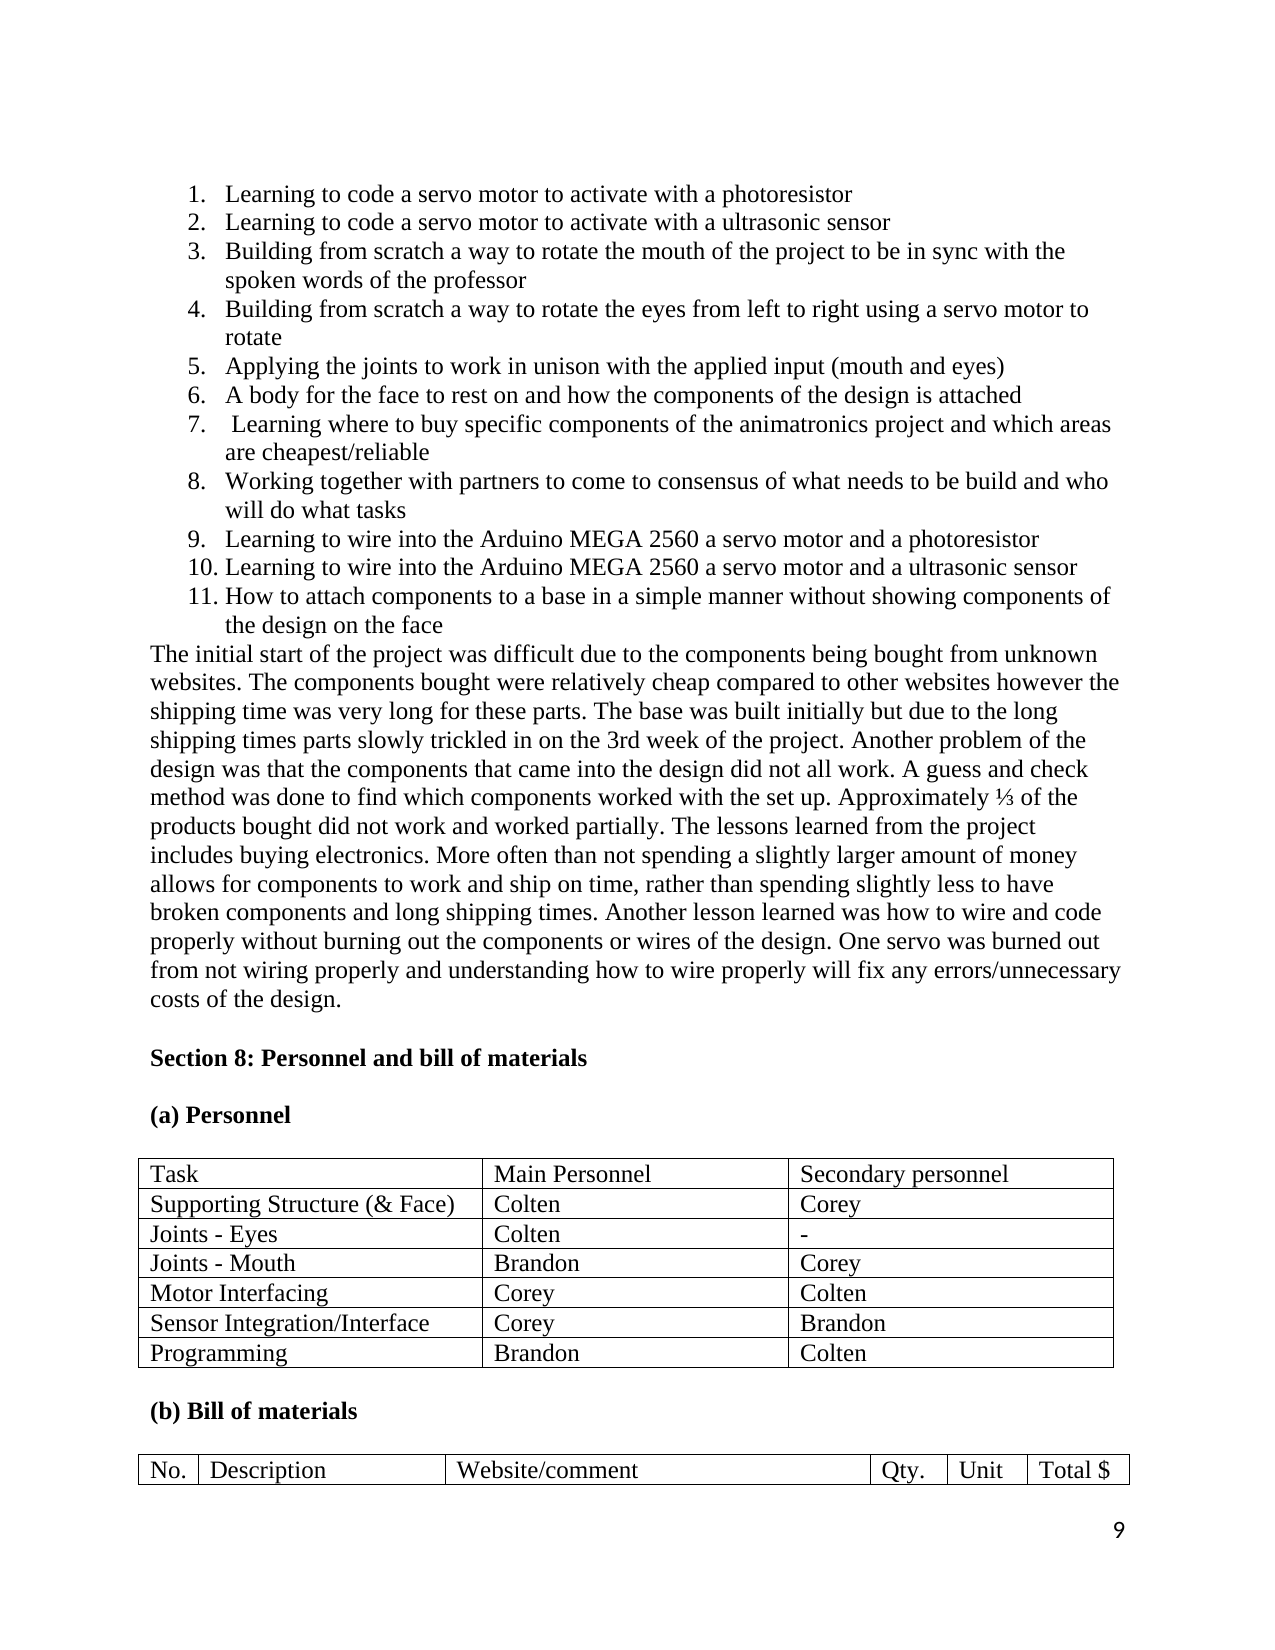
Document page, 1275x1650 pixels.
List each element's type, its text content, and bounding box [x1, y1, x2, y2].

table_cell Joints - Mouth [139, 1249, 482, 1277]
list Learning to wire into the Arduino MEGA 2560 a servo motor and a ultrasonic sensor [187, 552, 1125, 581]
table_cell Corey [483, 1308, 788, 1337]
list How to attach components to a base in a simple manner without showing components of the design on the face [187, 581, 1125, 639]
list Building from scratch a way to rotate the mouth of the project to be in sync with the spoken words of the professor [187, 236, 1125, 294]
text (b) Bill of materials [150, 1396, 1125, 1425]
table_header Description [199, 1455, 445, 1484]
table_cell Sensor Integration/Interface [139, 1308, 482, 1337]
list Learning to wire into the Arduino MEGA 2560 a servo motor and a photoresistor [187, 524, 1125, 552]
table_header Website/comment [446, 1455, 870, 1484]
table_cell Supporting Structure (& Face) [139, 1189, 482, 1218]
list Working together with partners to come to consensus of what needs to be build and who will do what tasks [187, 466, 1125, 524]
text Section 8: Personnel and bill of materials [150, 1043, 1125, 1072]
table_cell Colten [483, 1189, 788, 1218]
table_header Unit $ [948, 1455, 1027, 1484]
table_cell Corey [789, 1189, 1113, 1218]
table_header No. [139, 1455, 198, 1484]
text (a) Personnel [150, 1101, 1125, 1129]
table_cell Programming [139, 1338, 482, 1367]
table_cell Joints - Eyes [139, 1219, 482, 1247]
list Applying the joints to work in unison with the applied input (mouth and eyes) [187, 351, 1125, 380]
table_cell - [789, 1219, 1113, 1247]
list Learning where to buy specific components of the animatronics project and which areas are cheapest/reliable [187, 409, 1125, 466]
table_cell Brandon [483, 1249, 788, 1277]
list A body for the face to rest on and how the components of the design is attached [187, 380, 1125, 409]
list Building from scratch a way to rotate the eyes from left to right using a servo motor to rotate [187, 294, 1125, 351]
table_cell Corey [789, 1249, 1113, 1277]
table_cell Colten [483, 1219, 788, 1247]
table_cell Motor Interfacing [139, 1278, 482, 1307]
table_header Main Personnel [483, 1159, 788, 1188]
list Learning to code a servo motor to activate with a photoresistor [187, 179, 1125, 207]
table_cell Colten [789, 1338, 1113, 1367]
text The initial start of the project was difficult due to the components being bought from unknown websites. The components bought were relatively cheap compared to other websites however the shipping time was very long for these parts. The base was built initially but due to the long shipping times parts slowly trickled in on the 3rd week of the project. Another problem of the design was that the components that came into the design did not all work. A guess and check method was done to find which components worked with the set up. Approximately ⅓ of the products bought did not work and worked partially. The lessons learned from the project includes buying electronics. More often than not spending a slightly larger amount of money allows for components to work and ship on time, rather than spending slightly less to have broken components and long shipping times. Another lesson learned was how to wire and code properly without burning out the components or wires of the design. One servo was burned out from not wiring properly and understanding how to wire properly will fix any errors/unnecessary costs of the design. [150, 639, 1125, 1012]
table_header Secondary personnel [789, 1159, 1113, 1188]
table_header Total $ [1028, 1455, 1129, 1484]
table_header Qty. [871, 1455, 947, 1484]
list Learning to code a servo motor to activate with a ultrasonic sensor [187, 207, 1125, 236]
table_cell Brandon [483, 1338, 788, 1367]
table_cell Corey [483, 1278, 788, 1307]
table_header Task [139, 1159, 482, 1188]
table_cell Colten [789, 1278, 1113, 1307]
table_cell Brandon [789, 1308, 1113, 1337]
